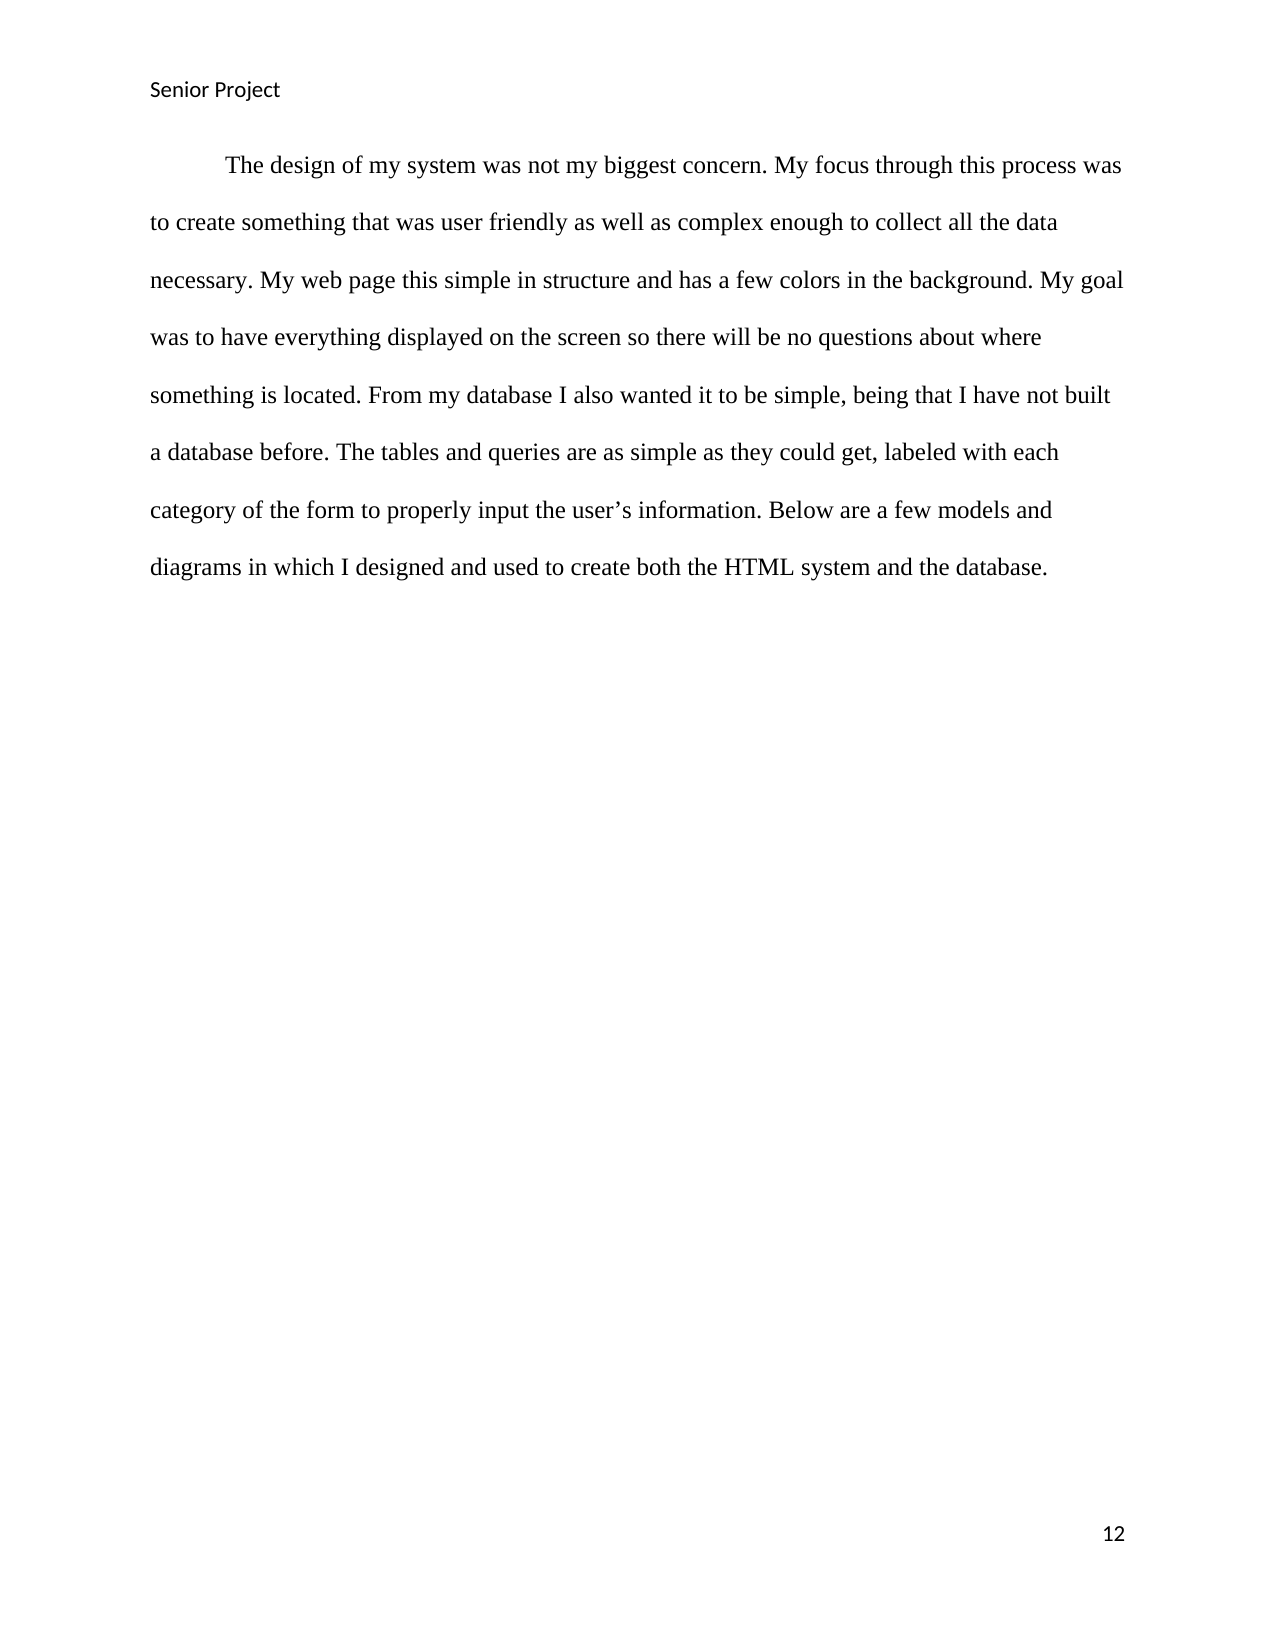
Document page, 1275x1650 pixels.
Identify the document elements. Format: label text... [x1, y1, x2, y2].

text The design of my system was not my biggest concern. My focus through this process was to create something that was user friendly as well as complex enough to collect all the data necessary. My web page this simple in structure and has a few colors in the background. My goal was to have everything displayed on the screen so there will be no questions about where something is located. From my database I also wanted it to be simple, being that I have not built a database before. The tables and queries are as simple as they could get, labeled with each category of the form to properly input the user’s information. Below are a few models and diagrams in which I designed and used to create both the HTML system and the database. [150, 150, 1125, 581]
